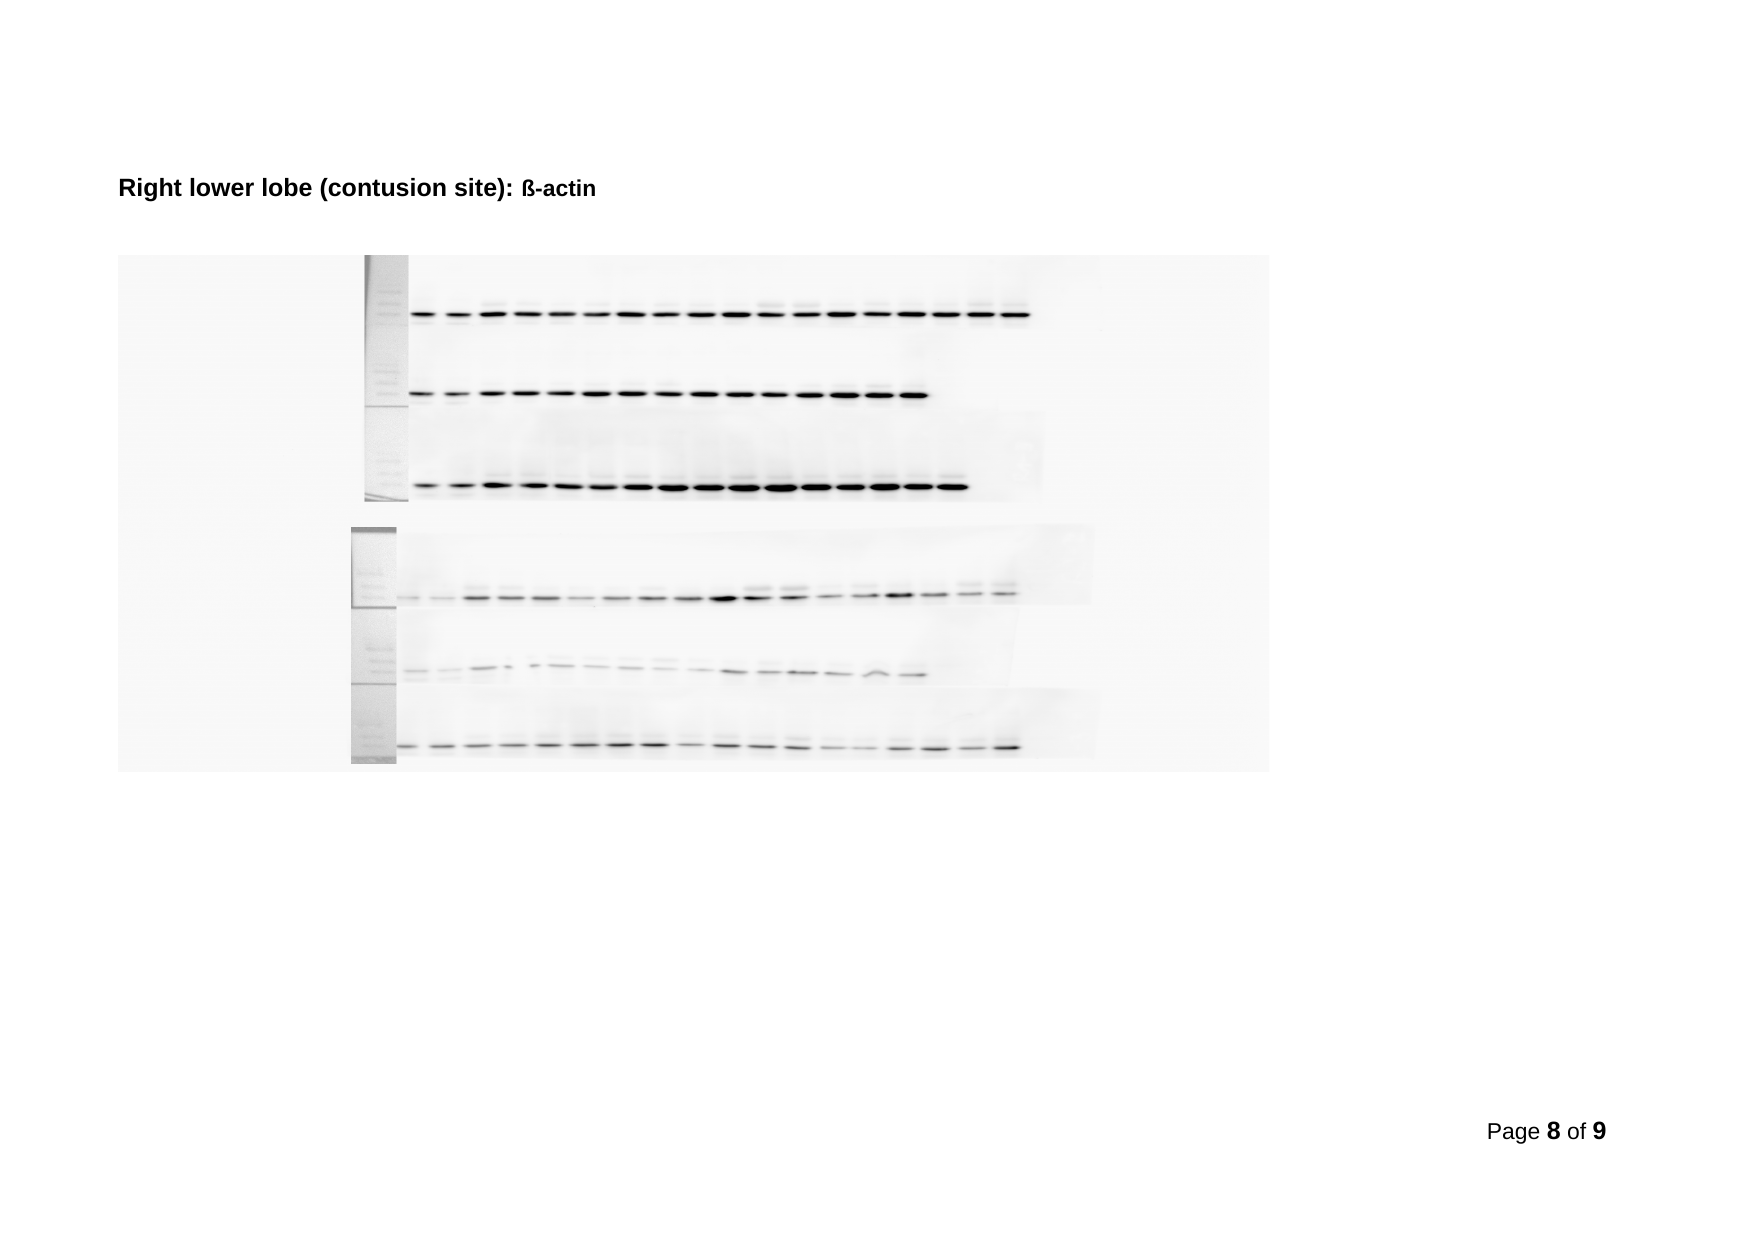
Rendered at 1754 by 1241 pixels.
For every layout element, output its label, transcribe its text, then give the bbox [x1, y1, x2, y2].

subtitle Right lower lobe (contusion site): ß-actin [118, 173, 1606, 201]
picture [118, 255, 1270, 772]
